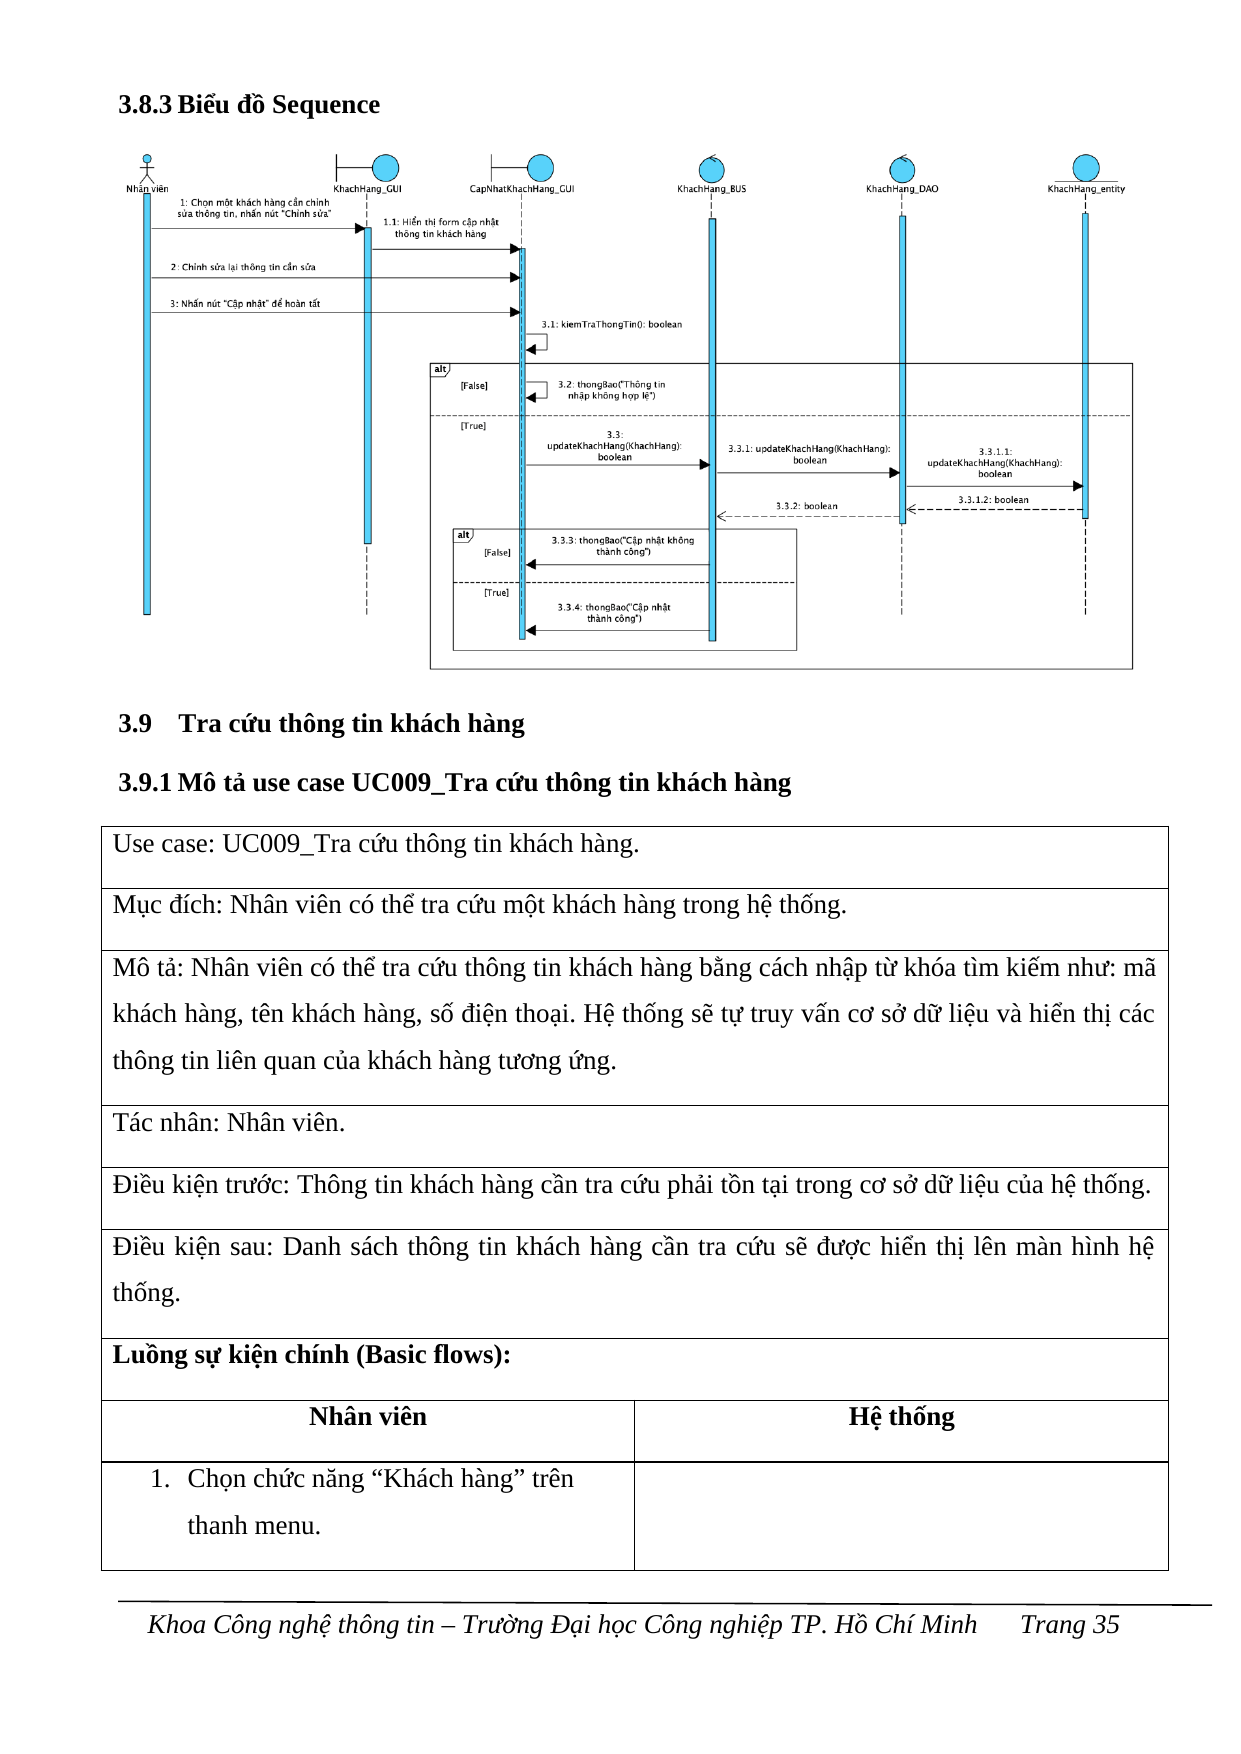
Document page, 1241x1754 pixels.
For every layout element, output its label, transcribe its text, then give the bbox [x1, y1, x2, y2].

table_cell Nhân viên [102, 1401, 634, 1461]
picture [118, 147, 1153, 689]
subtitle Tra cứu thông tin khách hàng [118, 707, 1152, 738]
table_cell [635, 1463, 1168, 1570]
table_cell Chọn chức năng “Khách hàng” trên thanh menu. [102, 1463, 634, 1570]
table_cell Mô tả: Nhân viên có thể tra cứu thông tin khách hàng bằng cách nhập từ khóa tìm kiếm như: mã khách hàng, tên khách hàng, số điện thoại. Hệ thống sẽ tự truy vấn cơ sở dữ liệu và hiển thị các thông tin liên quan của khách hàng tương ứng. [102, 951, 1168, 1105]
table_cell Điều kiện trước: Thông tin khách hàng cần tra cứu phải tồn tại trong cơ sở dữ liệu của hệ thống. [102, 1168, 1168, 1229]
subtitle Biểu đồ Sequence [118, 89, 1152, 120]
subtitle Mô tả use case UC009_Tra cứu thông tin khách hàng [118, 766, 1152, 798]
table_cell Hệ thống [635, 1401, 1168, 1461]
table_cell Mục đích: Nhân viên có thể tra cứu một khách hàng trong hệ thống. [102, 889, 1168, 949]
table_cell Tác nhân: Nhân viên. [102, 1106, 1168, 1167]
table_cell Luồng sự kiện chính (Basic flows): [102, 1339, 1168, 1399]
table_header Use case: UC009_Tra cứu thông tin khách hàng. [102, 827, 1168, 888]
table_cell Điều kiện sau: Danh sách thông tin khách hàng cần tra cứu sẽ được hiển thị lên màn hình hệ thống. [102, 1230, 1168, 1337]
